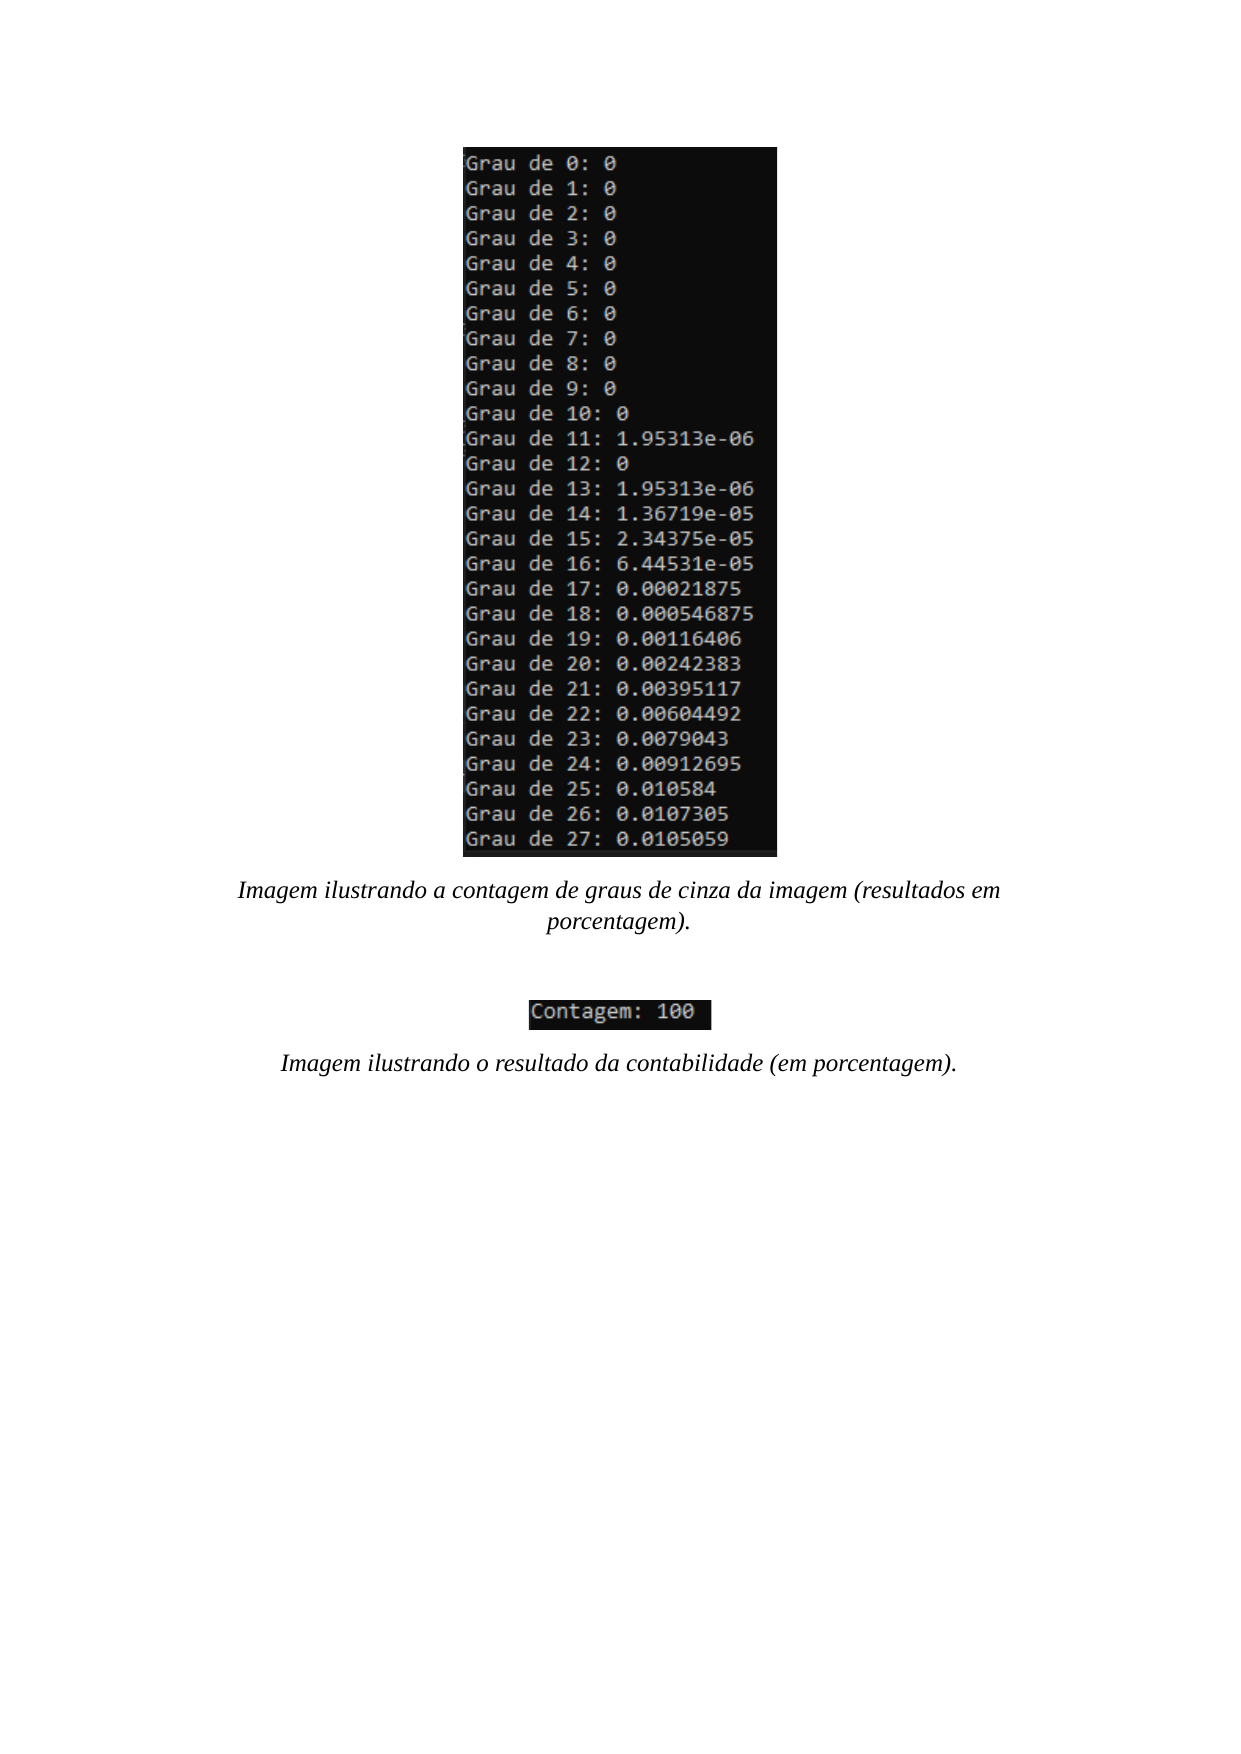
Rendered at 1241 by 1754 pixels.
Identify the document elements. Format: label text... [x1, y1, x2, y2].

picture [463, 147, 778, 857]
text Imagem ilustrando o resultado da contabilidade (em porcentagem). [177, 1048, 1063, 1077]
picture [528, 1000, 712, 1030]
text Imagem ilustrando a contagem de graus de cinza da imagem (resultados em porcentagem). [177, 875, 1063, 934]
